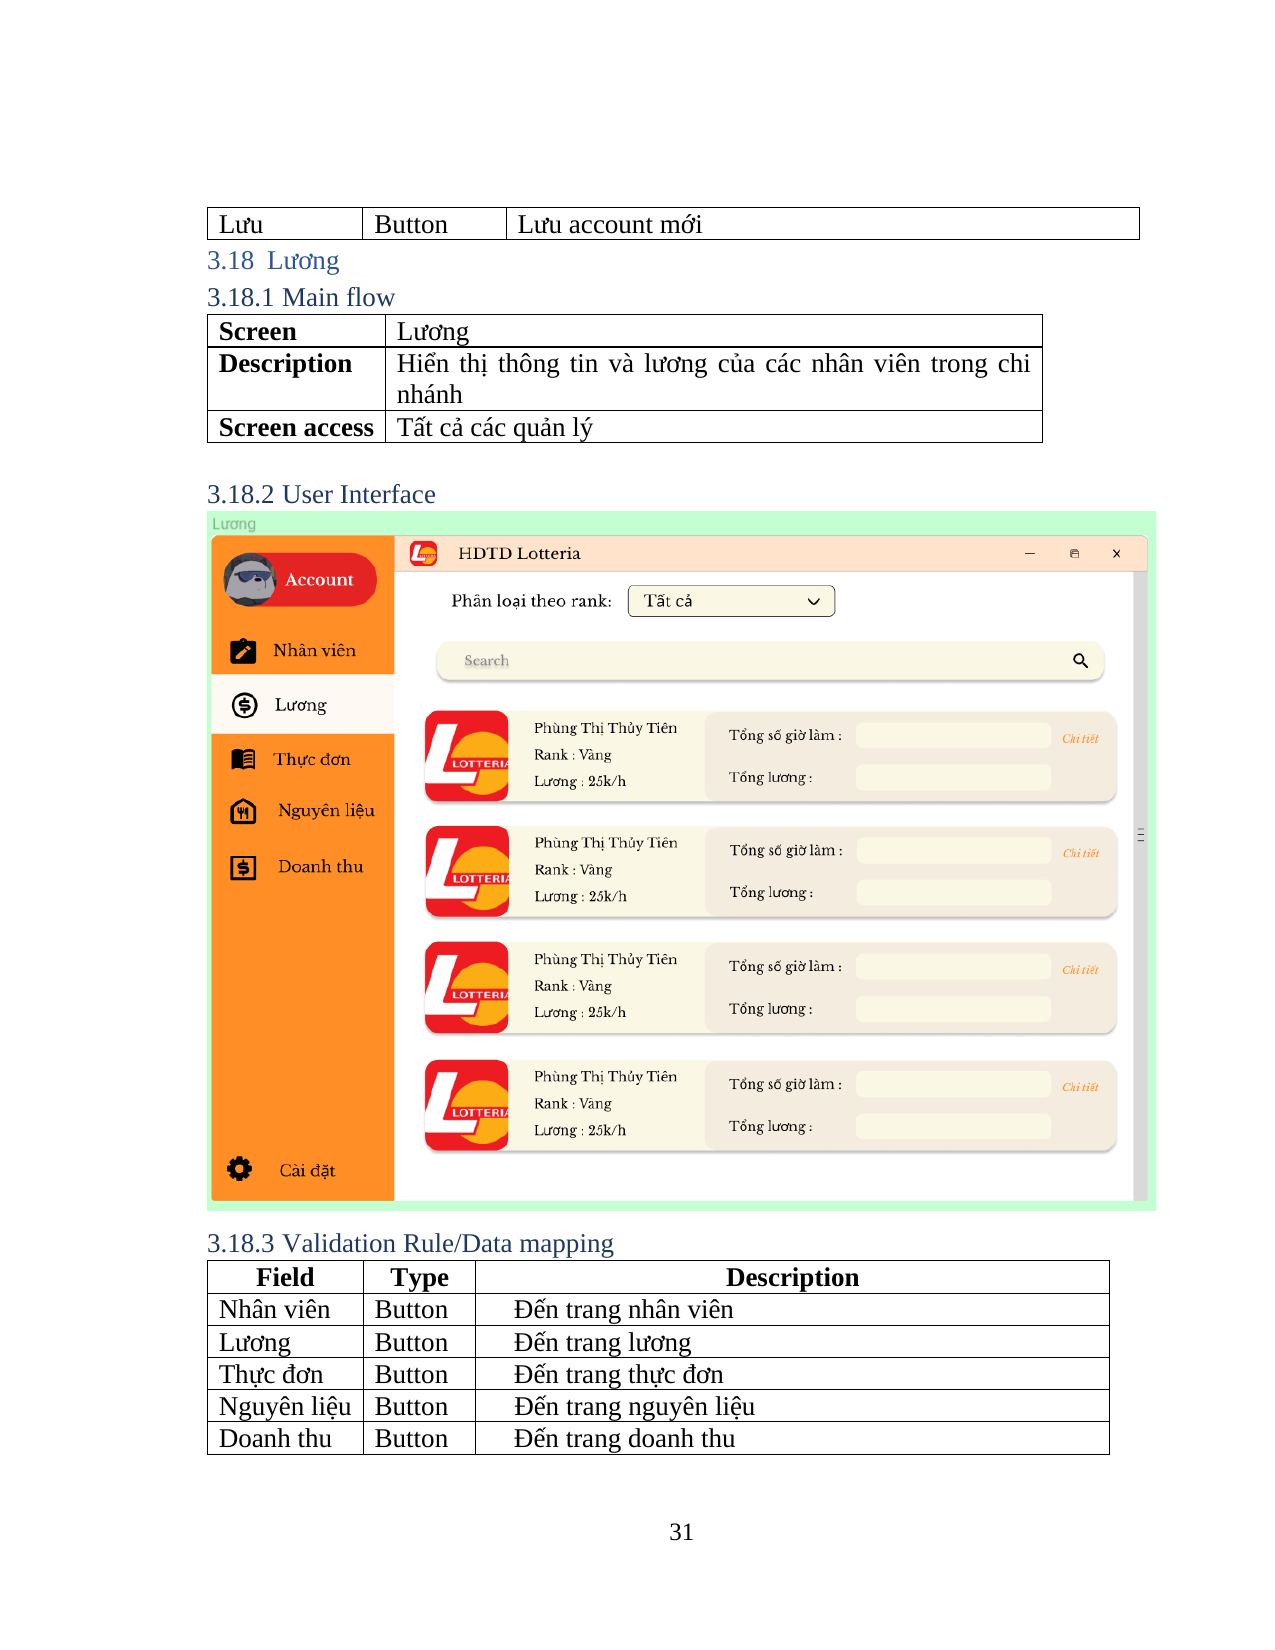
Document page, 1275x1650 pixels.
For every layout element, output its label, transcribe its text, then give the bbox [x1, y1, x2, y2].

subtitle Lương [207, 244, 1156, 275]
table_cell Nhân viên [208, 1294, 363, 1325]
table_cell Nguyên liệu [208, 1390, 363, 1421]
table_cell Đến trang thực đơn [476, 1358, 1109, 1389]
table_cell Đến trang doanh thu [476, 1422, 1109, 1453]
table_cell Button [364, 1294, 475, 1325]
table_cell Description [208, 348, 385, 410]
table_cell Button [364, 1422, 475, 1453]
table_cell Doanh thu [208, 1422, 363, 1453]
table_cell Lưu [208, 208, 362, 239]
picture [206, 511, 1157, 1211]
table_cell Button [364, 1390, 475, 1421]
table_cell Thực đơn [208, 1358, 363, 1389]
table_cell Tất cả các quản lý [386, 411, 1042, 442]
table_cell Lương [208, 1326, 363, 1357]
table_header Type [364, 1261, 475, 1292]
table_cell Button [363, 208, 506, 239]
table_cell Hiển thị thông tin và lương của các nhân viên trong chi nhánh [386, 348, 1042, 410]
subtitle User Interface [207, 478, 1156, 509]
table_header Lương [386, 315, 1042, 346]
subtitle Validation Rule/Data mapping [207, 1227, 1156, 1258]
table_header Description [476, 1261, 1109, 1292]
table_cell Button [364, 1326, 475, 1357]
table_cell Screen access [208, 411, 385, 442]
table_cell Lưu account mới [507, 208, 1139, 239]
subtitle Main flow [207, 281, 1156, 312]
table_cell Đến trang nhân viên [476, 1294, 1109, 1325]
table_cell Đến trang nguyên liệu [476, 1390, 1109, 1421]
table_header Field [208, 1261, 363, 1292]
table_cell Button [364, 1358, 475, 1389]
table_cell Đến trang lương [476, 1326, 1109, 1357]
table_header Screen [208, 315, 385, 346]
